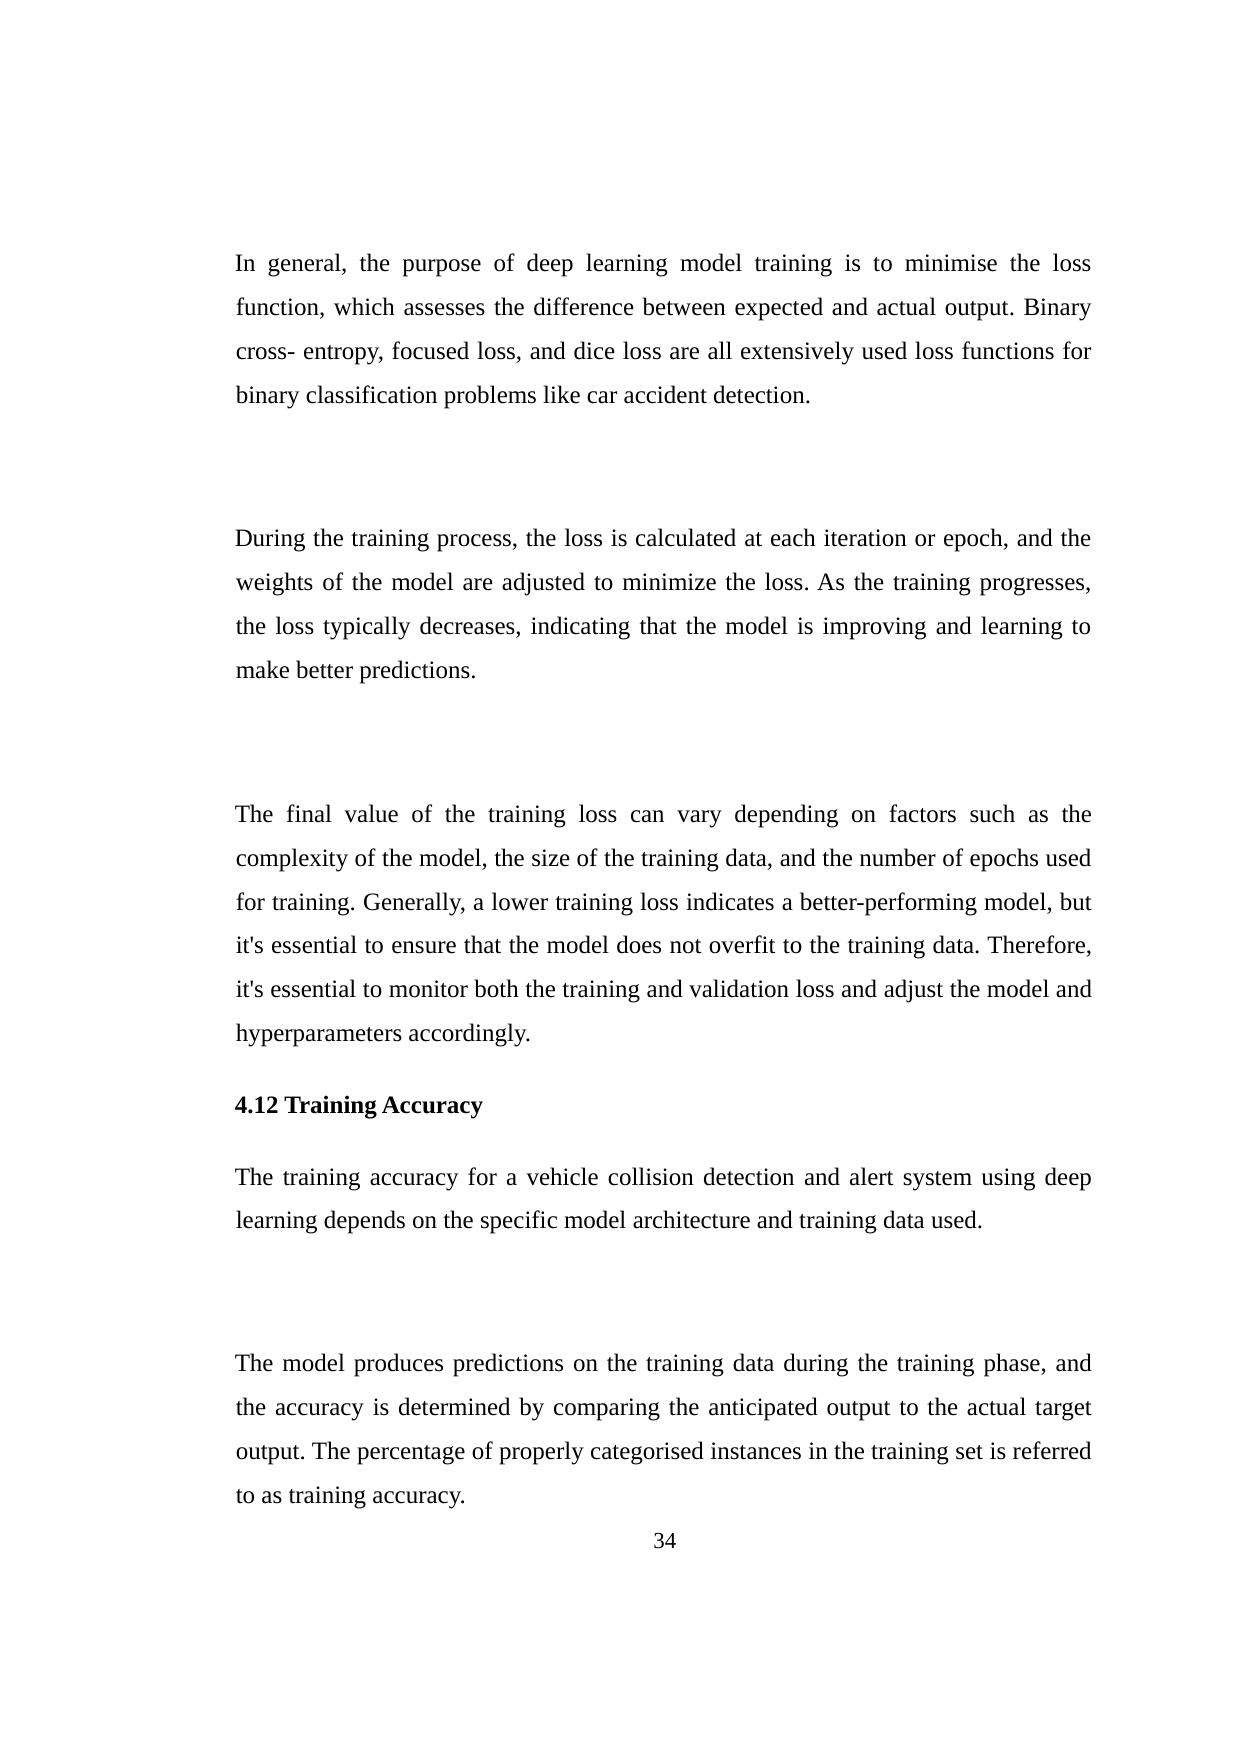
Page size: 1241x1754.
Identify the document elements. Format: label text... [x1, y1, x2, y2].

text The model produces predictions on the training data during the training phase, and the accuracy is determined by comparing the anticipated output to the actual target output. The percentage of properly categorised instances in the training set is referred to as training accuracy. [234, 1348, 1093, 1509]
text The final value of the training loss can vary depending on factors such as the complexity of the model, the size of the training data, and the number of epochs used for training. Generally, a lower training loss indicates a better-performing model, but it's essential to ensure that the model does not overfit to the training data. Therefore, it's essential to monitor both the training and validation loss and adjust the model and hyperparameters accordingly. [234, 799, 1093, 1047]
text The training accuracy for a vehicle collision detection and alert system using deep learning depends on the specific model architecture and training data used. [234, 1162, 1093, 1234]
text During the training process, the loss is calculated at each iteration or epoch, and the weights of the model are adjusted to minimize the loss. As the training progresses, the loss typically decreases, indicating that the model is improving and learning to make better predictions. [234, 523, 1093, 684]
subtitle 4.12 Training Accuracy [234, 1090, 992, 1119]
text In general, the purpose of deep learning model training is to minimise the loss function, which assesses the difference between expected and actual output. Binary cross- entropy, focused loss, and dice loss are all extensively used loss functions for binary classification problems like car accident detection. [234, 248, 1093, 409]
